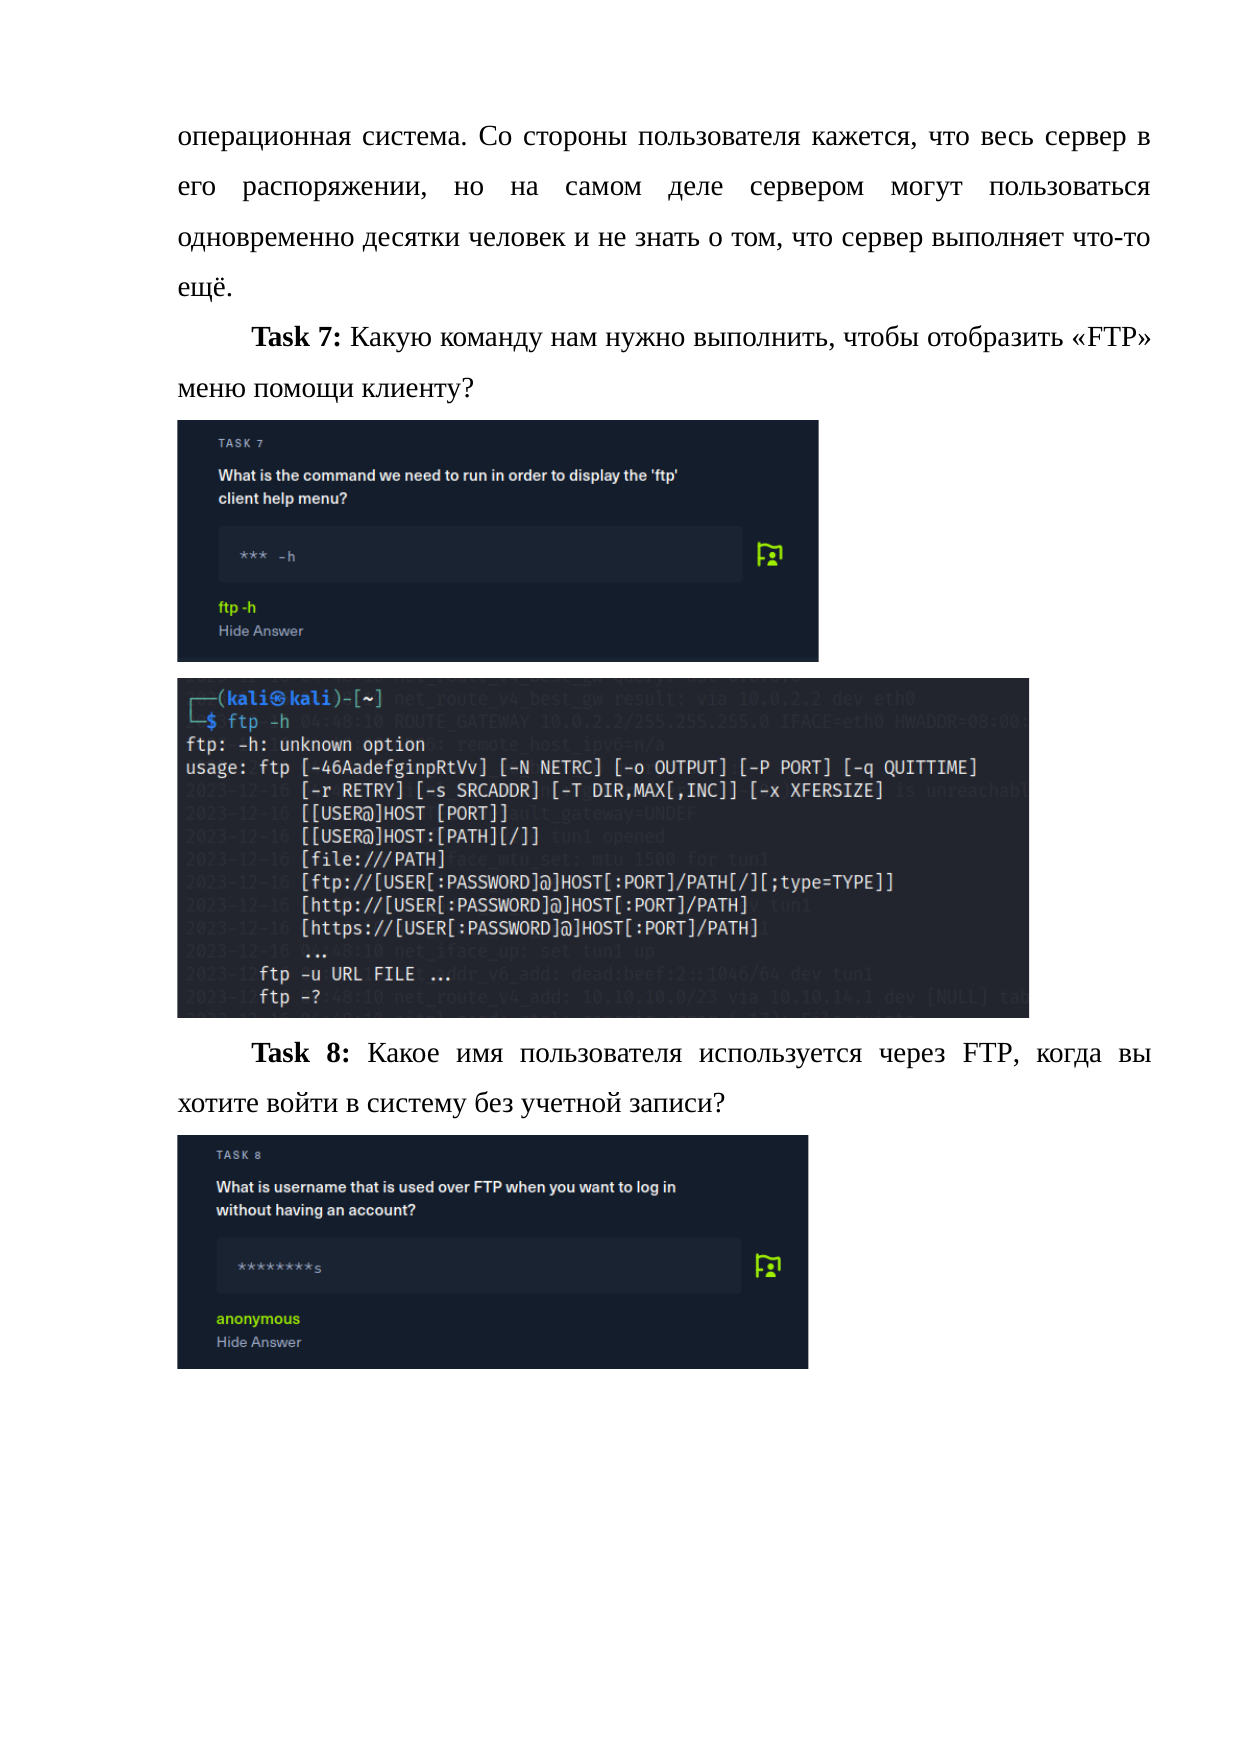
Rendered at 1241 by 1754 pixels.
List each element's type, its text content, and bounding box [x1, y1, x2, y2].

text Task 8: Какое имя пользователя используется через FTP, когда вы хотите войти в систему без учетной записи? [177, 1035, 1152, 1119]
text Task 7: Какую команду нам нужно выполнить, чтобы отобразить «FTP» меню помощи клиенту? [177, 319, 1152, 403]
picture [177, 420, 819, 662]
picture [177, 678, 1030, 1018]
picture [177, 1135, 809, 1369]
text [177, 118, 1152, 303]
